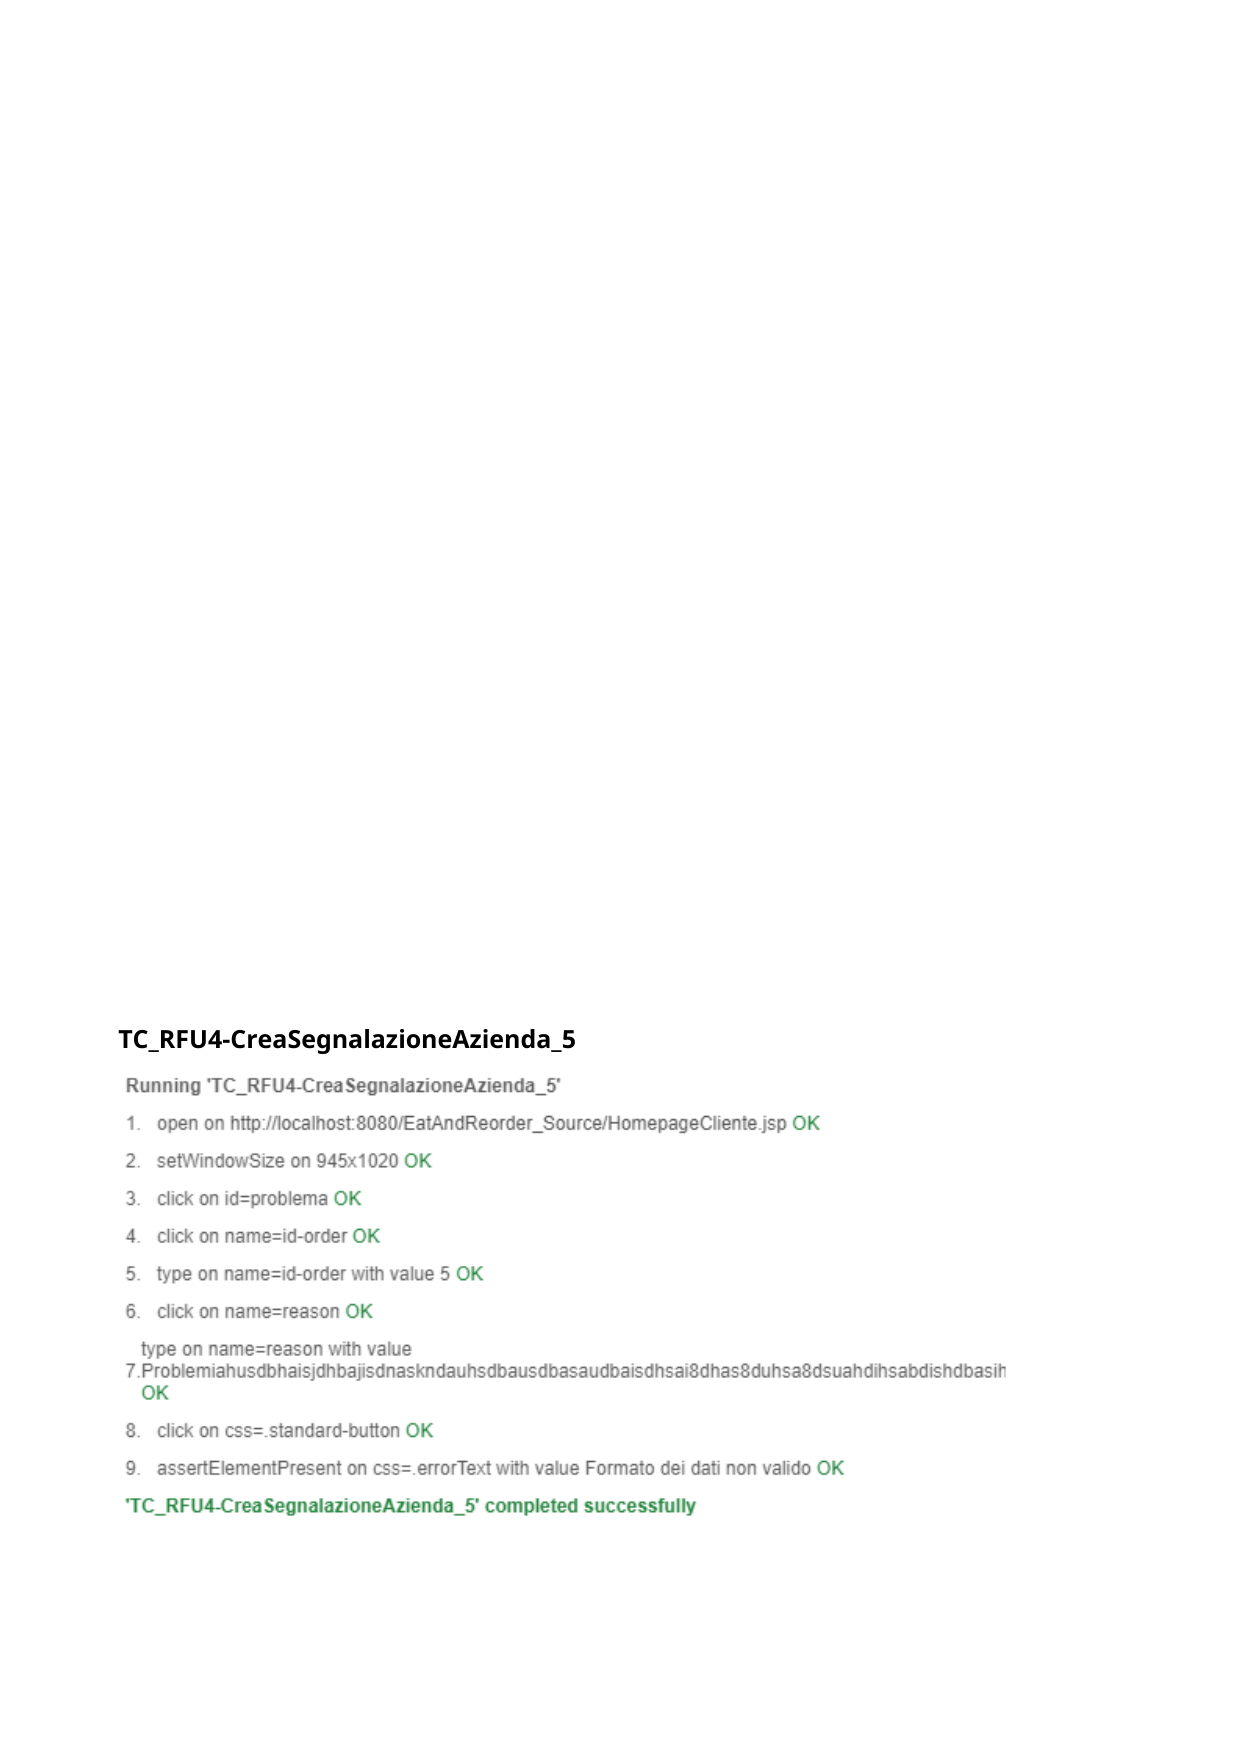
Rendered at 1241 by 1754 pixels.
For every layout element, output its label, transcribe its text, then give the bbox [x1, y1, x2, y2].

picture [118, 1070, 1006, 1519]
text TC_RFU4-CreaSegnalazioneAzienda_5 [118, 1021, 1122, 1055]
